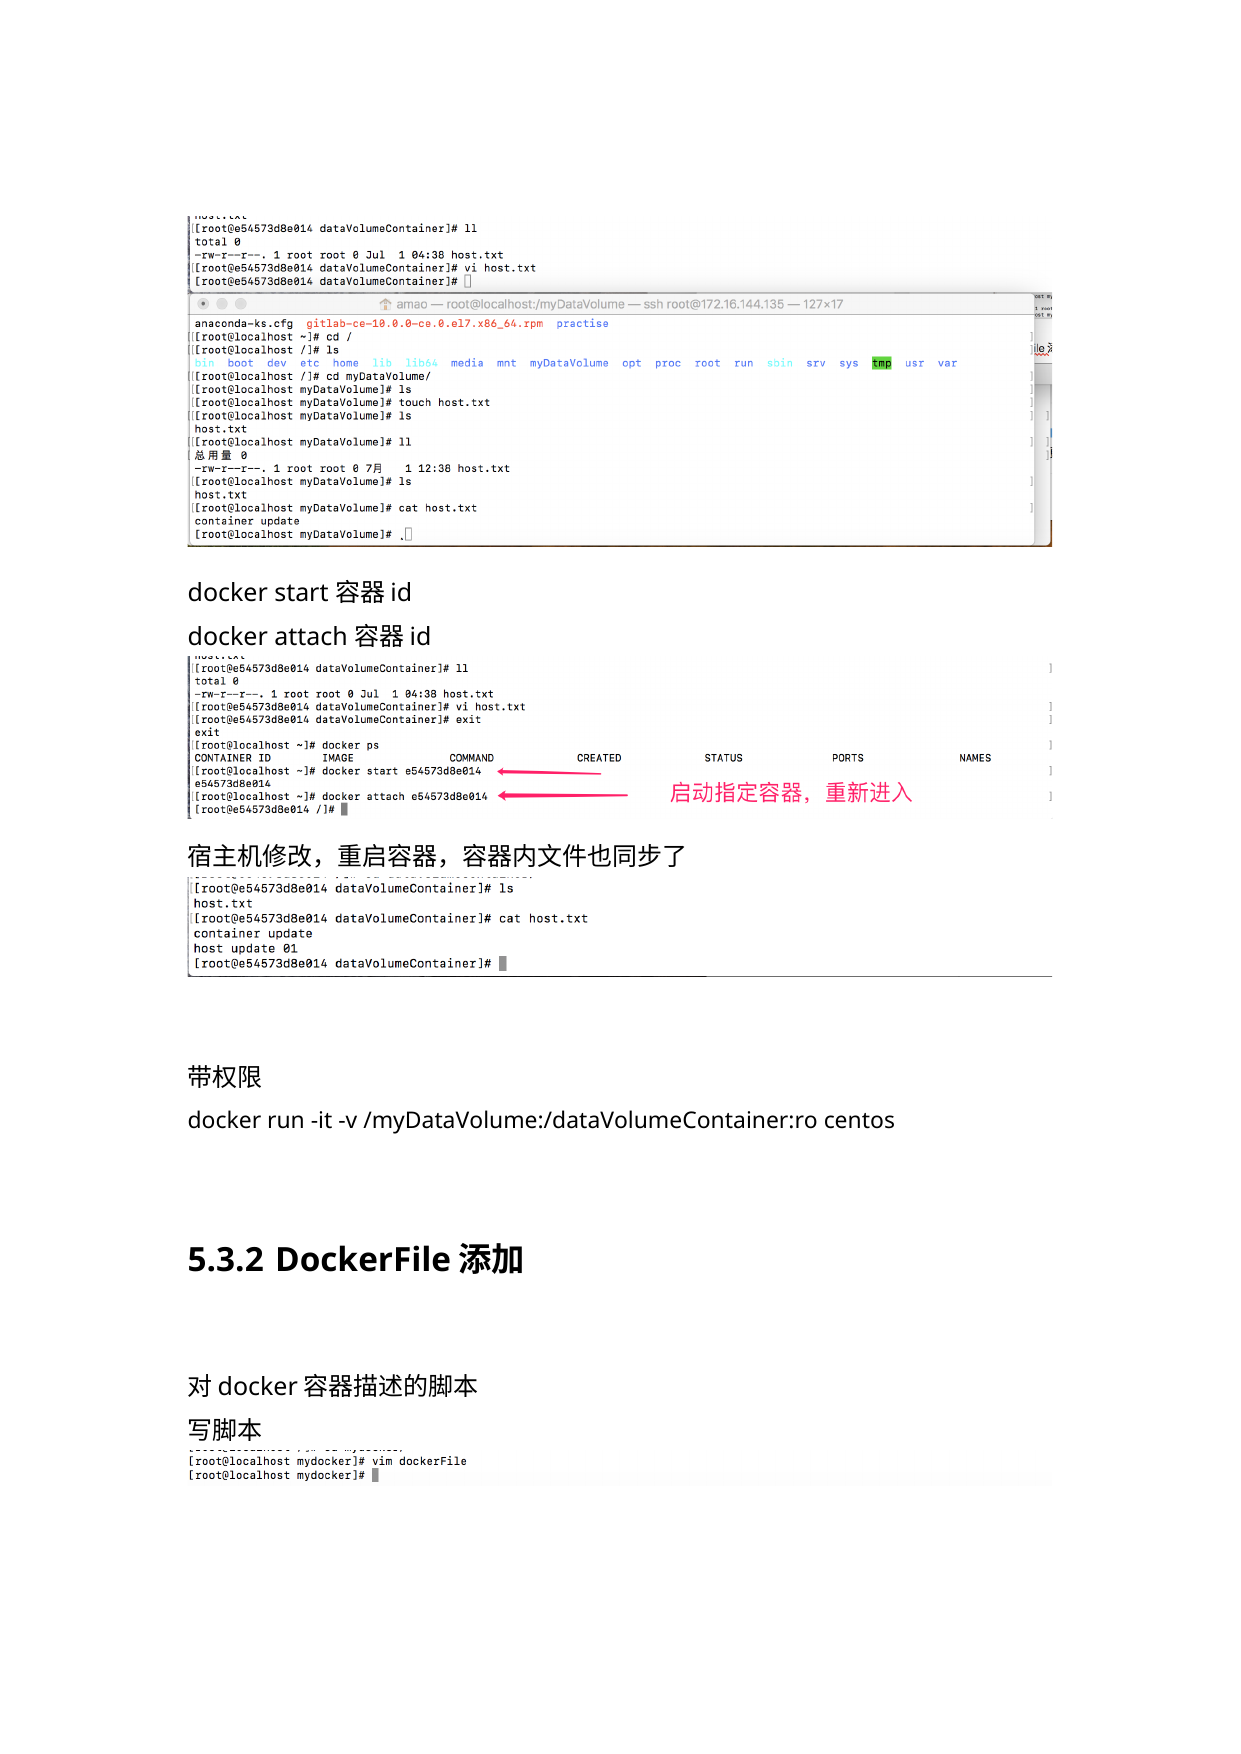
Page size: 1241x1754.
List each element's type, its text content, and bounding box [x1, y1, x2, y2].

text 带权限 [187, 1053, 1053, 1097]
picture [187, 1450, 1053, 1486]
text 宿主机修改，重启容器，容器内文件也同步了 [187, 833, 1053, 877]
subtitle DockerFile添加 [187, 1212, 1053, 1301]
text docker start 容器id [187, 568, 1053, 613]
picture [187, 216, 1053, 547]
picture [187, 656, 1053, 819]
text 写脚本 [187, 1407, 1053, 1450]
text docker run -it -v /myDataVolume:/dataVolumeContainer:ro centos [187, 1097, 1053, 1141]
text 对docker容器描述的脚本 [187, 1362, 1053, 1407]
text docker attach 容器id [187, 613, 1053, 656]
picture [187, 877, 1053, 977]
